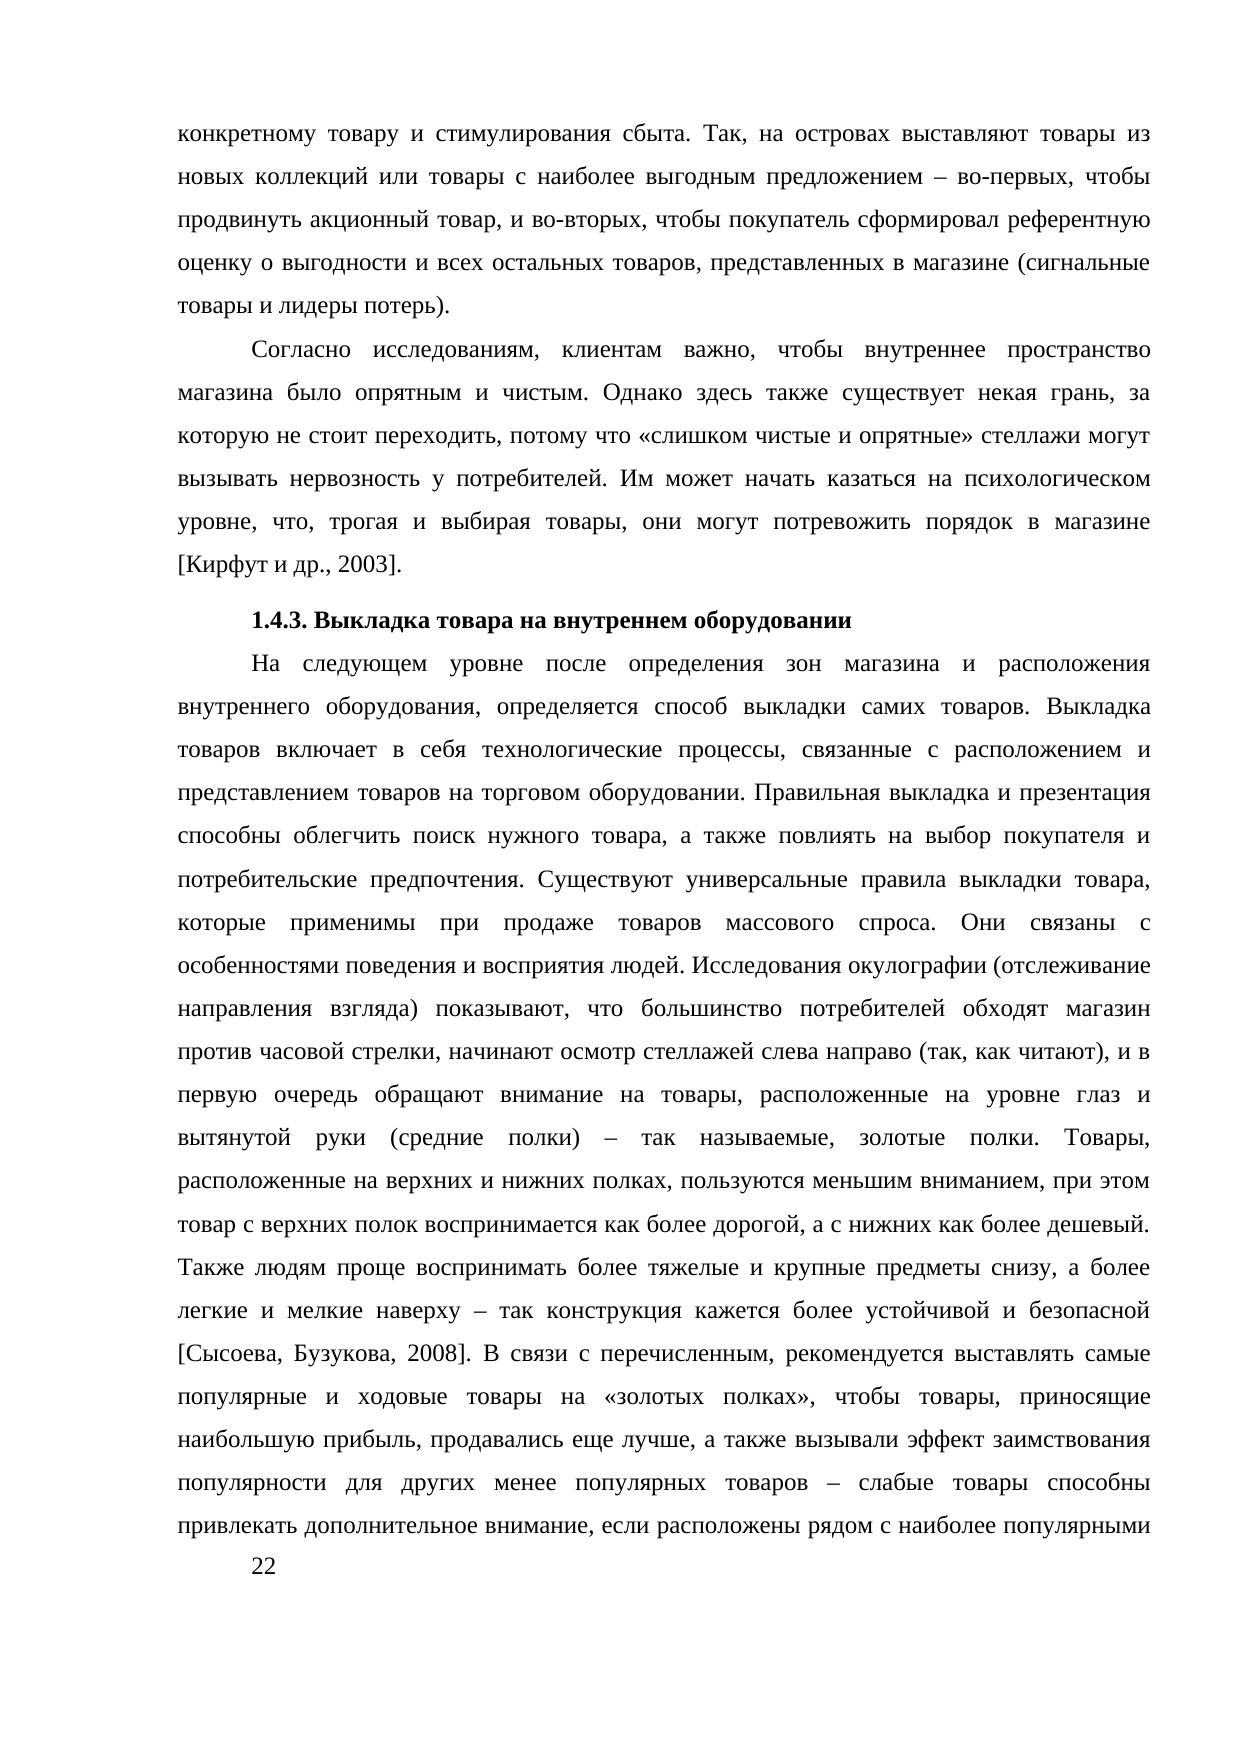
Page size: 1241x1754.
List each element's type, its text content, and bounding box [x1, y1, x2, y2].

subtitle 1.4.3. Выкладка товара на внутреннем оборудовании [177, 605, 1152, 634]
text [177, 118, 1152, 319]
text Согласно исследованиям, клиентам важно, чтобы внутреннее пространство магазина было опрятным и чистым. Однако здесь также существует некая грань, за которую не стоит переходить, потому что «слишком чистые и опрятные» стеллажи могут вызывать нервозность у потребителей. Им может начать казаться на психологическом уровне, что, трогая и выбирая товары, они могут потревожить порядок в магазине [Кирфут и др., 2003]. [177, 334, 1152, 578]
